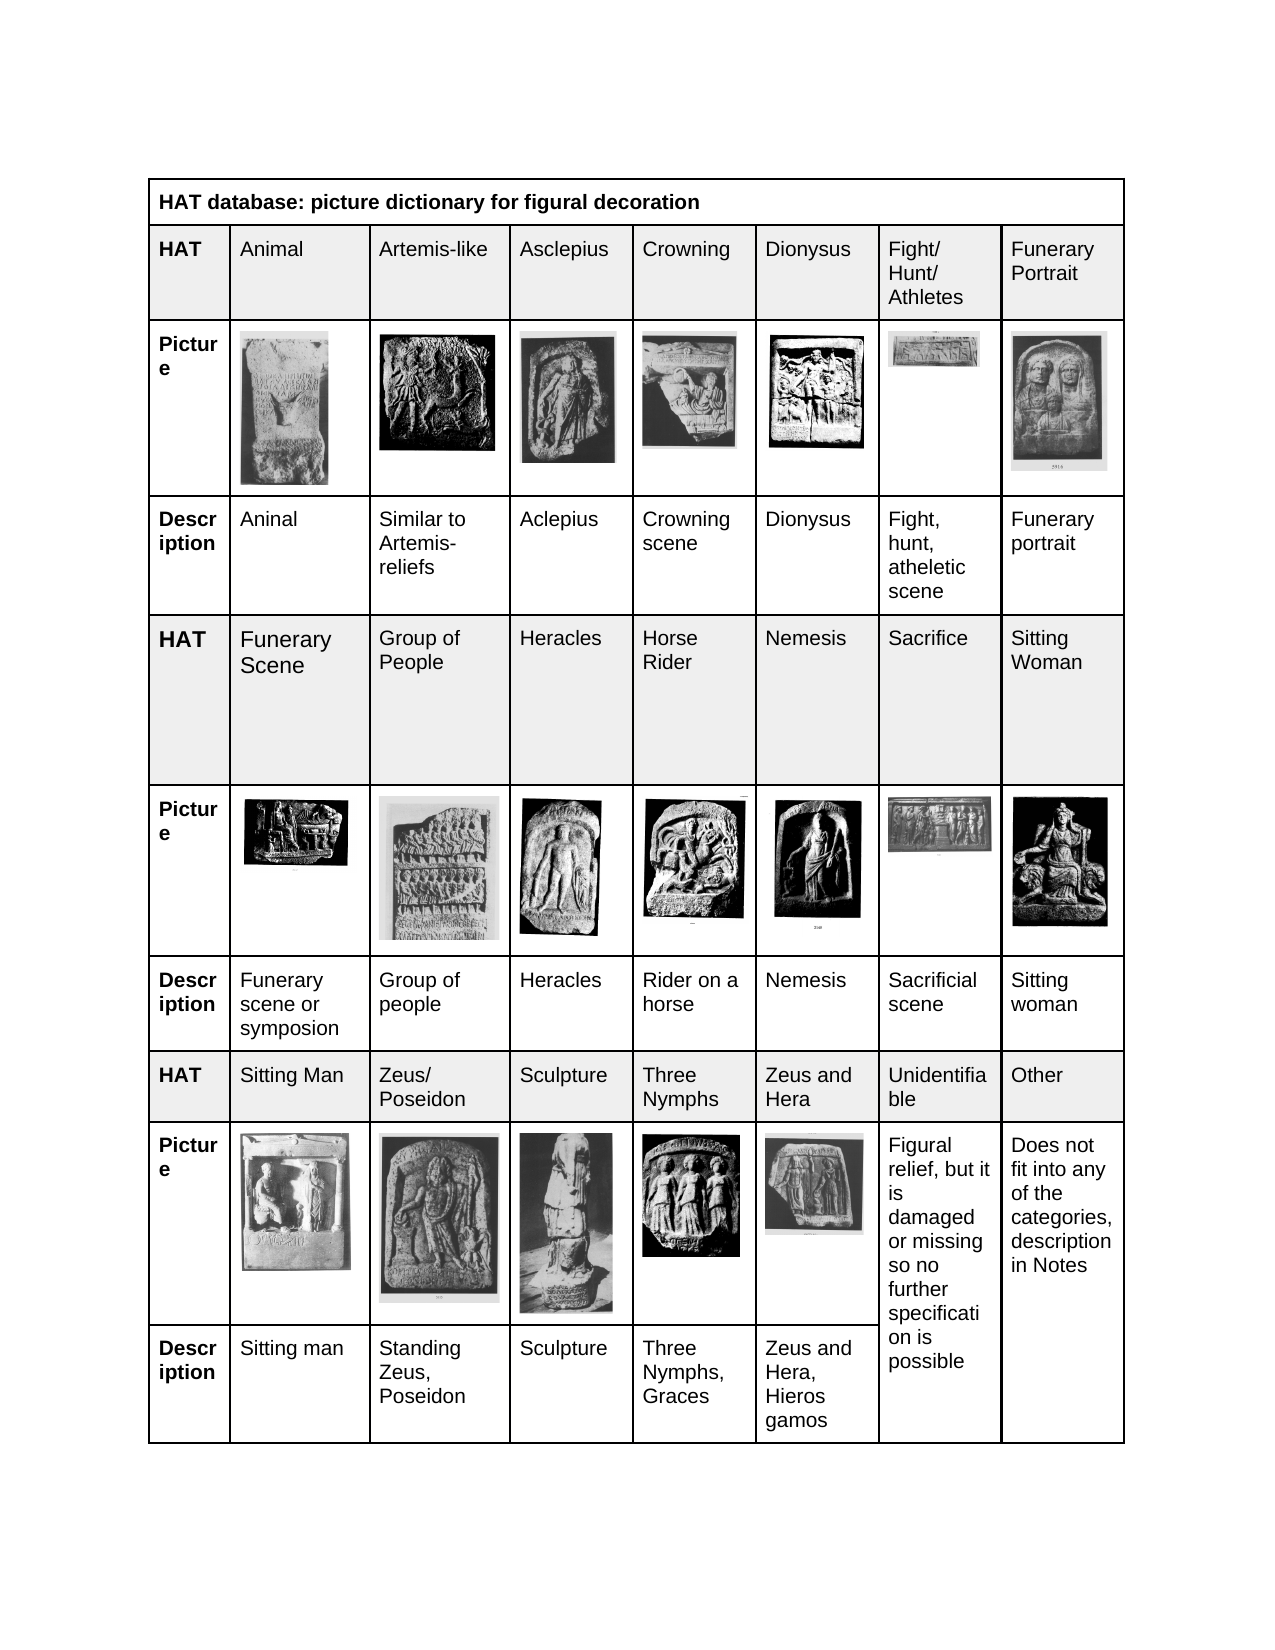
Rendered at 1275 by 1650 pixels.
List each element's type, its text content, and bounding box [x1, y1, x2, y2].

table_cell [757, 321, 878, 495]
table_cell [634, 1123, 755, 1323]
table_cell Sacrifice [880, 616, 1000, 784]
table_cell Crowning scene [634, 497, 755, 613]
table_cell Nemesis [757, 957, 878, 1050]
table_cell [511, 321, 632, 495]
table_cell Funerary Scene [231, 616, 369, 784]
table_cell Fight, hunt, atheletic scene [880, 497, 1000, 613]
table_cell Group of People [371, 616, 509, 784]
table_cell Three Nymphs [634, 1052, 755, 1121]
table_cell HAT [150, 1052, 229, 1121]
table_cell Aclepius [511, 497, 632, 613]
picture [642, 796, 749, 924]
table_cell Unidentifiable [880, 1052, 1000, 1121]
picture [642, 331, 738, 449]
picture [519, 331, 617, 463]
table_cell Heracles [511, 957, 632, 1050]
table_cell Dionysus [757, 226, 878, 319]
table_cell Funerary Portrait [1003, 226, 1123, 319]
table_cell Crowning [634, 226, 755, 319]
table_cell HAT [150, 226, 229, 319]
picture [765, 1133, 864, 1235]
table_cell Zeus and Hera, Hieros gamos [757, 1326, 878, 1442]
picture [765, 331, 864, 451]
table_cell Horse Rider [634, 616, 755, 784]
picture [888, 796, 994, 857]
table_cell Heracles [511, 616, 632, 784]
table_cell Zeus and Hera [757, 1052, 878, 1121]
table_cell HAT [150, 616, 229, 784]
table_cell Sculpture [511, 1052, 632, 1121]
picture [888, 331, 980, 367]
table_cell [634, 321, 755, 495]
table_cell Funerary scene or symposion [231, 957, 369, 1050]
table_cell [880, 786, 1000, 955]
table_cell Sitting man [231, 1326, 369, 1442]
table_cell Sitting woman [1003, 957, 1123, 1050]
table_cell Similar to Artemis-reliefs [371, 497, 509, 613]
table_cell [634, 786, 755, 955]
table_cell [231, 786, 369, 955]
table_cell Three Nymphs, Graces [634, 1326, 755, 1442]
table_cell Asclepius [511, 226, 632, 319]
picture [765, 796, 877, 937]
picture [378, 1133, 500, 1303]
picture [519, 1133, 613, 1314]
picture [519, 796, 606, 938]
table_cell Sacrificial scene [880, 957, 1000, 1050]
picture [239, 1133, 352, 1271]
table_cell [511, 786, 632, 955]
table_cell Aninal [231, 497, 369, 613]
table_cell Group of people [371, 957, 509, 1050]
picture [378, 796, 500, 940]
table_cell Fight/Hunt/Athletes [880, 226, 1000, 319]
table_cell Description [150, 497, 229, 613]
table_cell Funerary portrait [1003, 497, 1123, 613]
picture [1010, 796, 1108, 928]
picture [642, 1133, 740, 1257]
table_cell Standing Zeus, Poseidon [371, 1326, 509, 1442]
table_cell Picture [150, 321, 229, 495]
picture [1010, 331, 1108, 471]
table_cell Dionysus [757, 497, 878, 613]
table_cell [757, 1123, 878, 1323]
table_cell Does not fit into any of the categories, description in Notes [1003, 1123, 1123, 1442]
table_cell [371, 786, 509, 955]
table_cell Other [1003, 1052, 1123, 1121]
table_header HAT database: picture dictionary for figural decoration [150, 180, 1123, 224]
table_cell Description [150, 957, 229, 1050]
table_cell [880, 321, 1000, 495]
table_cell Artemis-like [371, 226, 509, 319]
picture [239, 796, 357, 873]
table_cell Sitting Man [231, 1052, 369, 1121]
table_cell Rider on a horse [634, 957, 755, 1050]
table_cell Picture [150, 786, 229, 955]
table_cell [371, 321, 509, 495]
table_cell [231, 321, 369, 495]
table_cell [231, 1123, 369, 1323]
table_cell [1003, 321, 1123, 495]
picture [239, 331, 329, 485]
picture [378, 331, 496, 452]
table_cell [757, 786, 878, 955]
table_cell [371, 1123, 509, 1323]
table_cell Picture [150, 1123, 229, 1323]
table_cell [511, 1123, 632, 1323]
table_cell Animal [231, 226, 369, 319]
table_cell [1003, 786, 1123, 955]
table_cell Sitting Woman [1003, 616, 1123, 784]
table_cell Figural relief, but it is damaged or missing so no further specification is possible [880, 1123, 1000, 1442]
table_cell Zeus/Poseidon [371, 1052, 509, 1121]
table_cell Sculpture [511, 1326, 632, 1442]
table_cell Nemesis [757, 616, 878, 784]
table_cell Description [150, 1326, 229, 1442]
